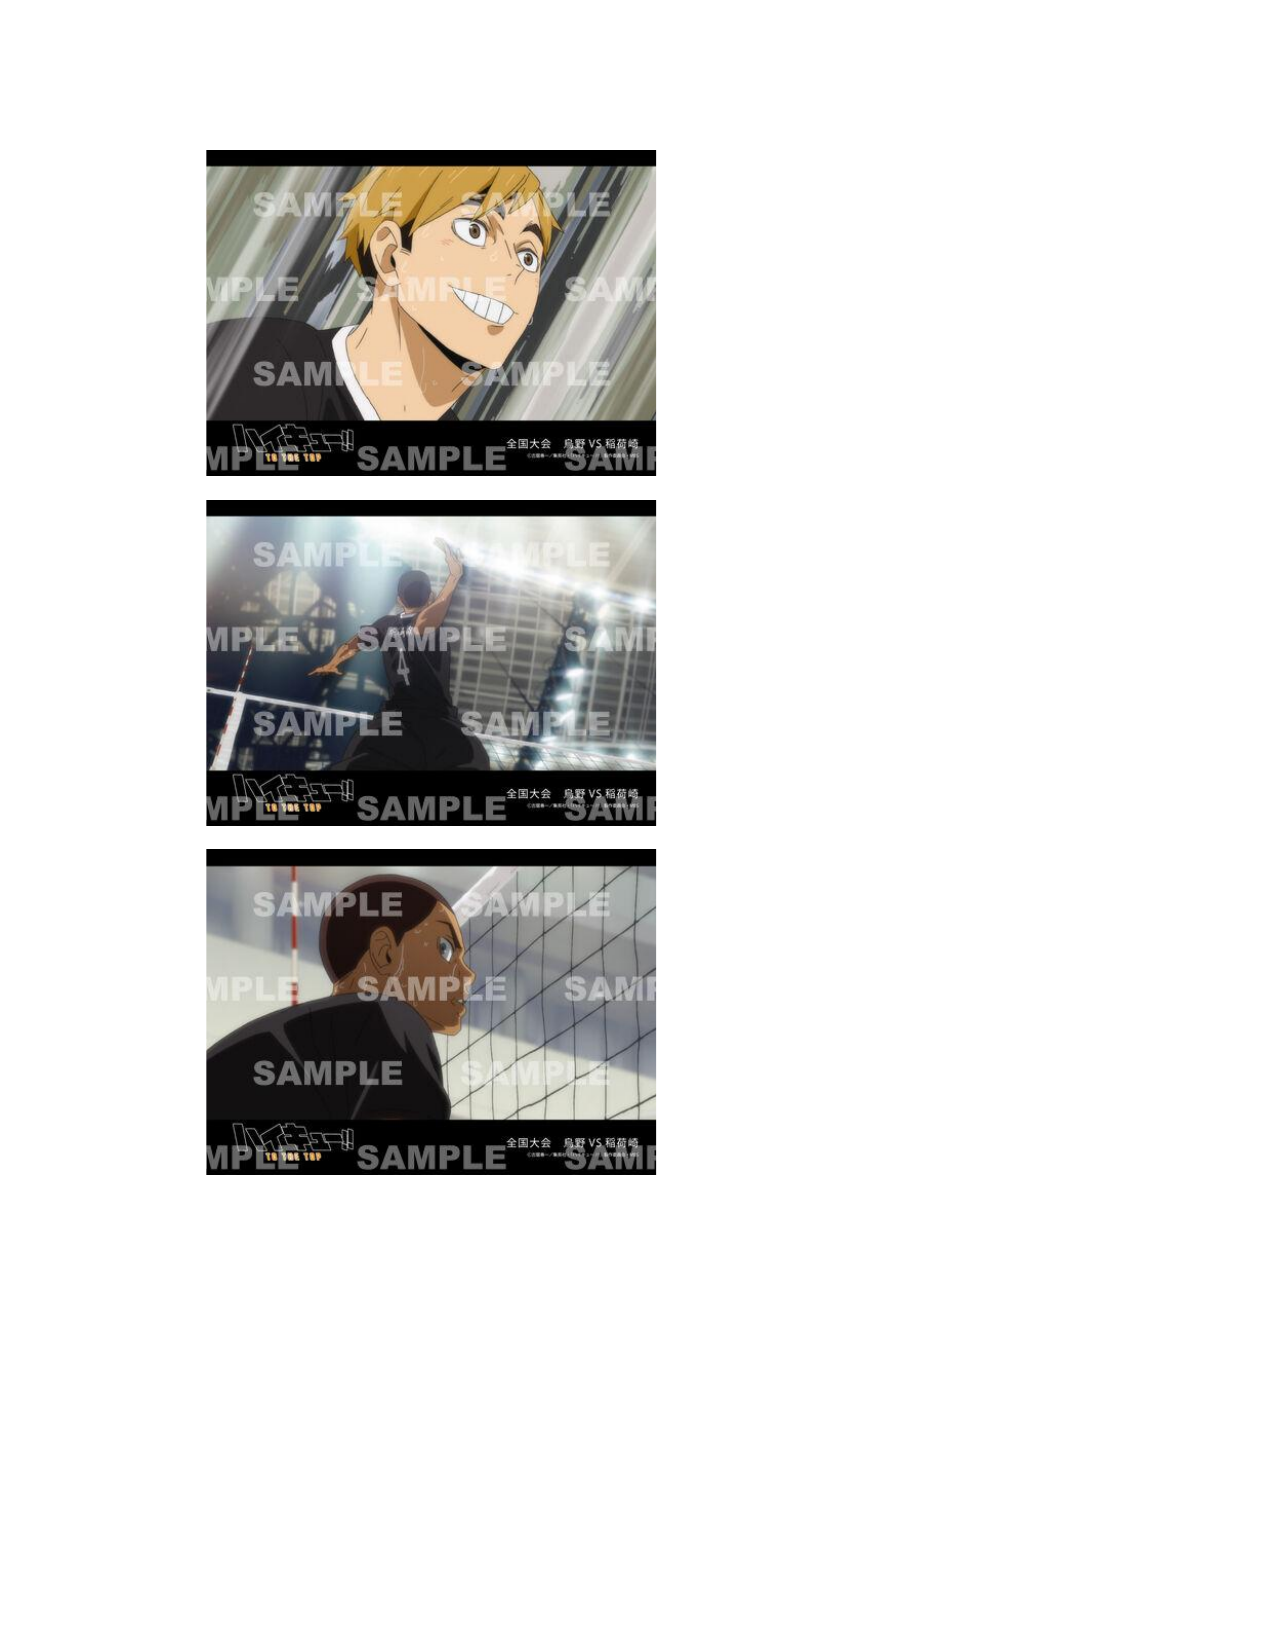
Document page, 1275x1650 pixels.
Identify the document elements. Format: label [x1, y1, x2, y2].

picture [206, 849, 657, 1175]
picture [206, 500, 657, 826]
picture [206, 150, 657, 476]
